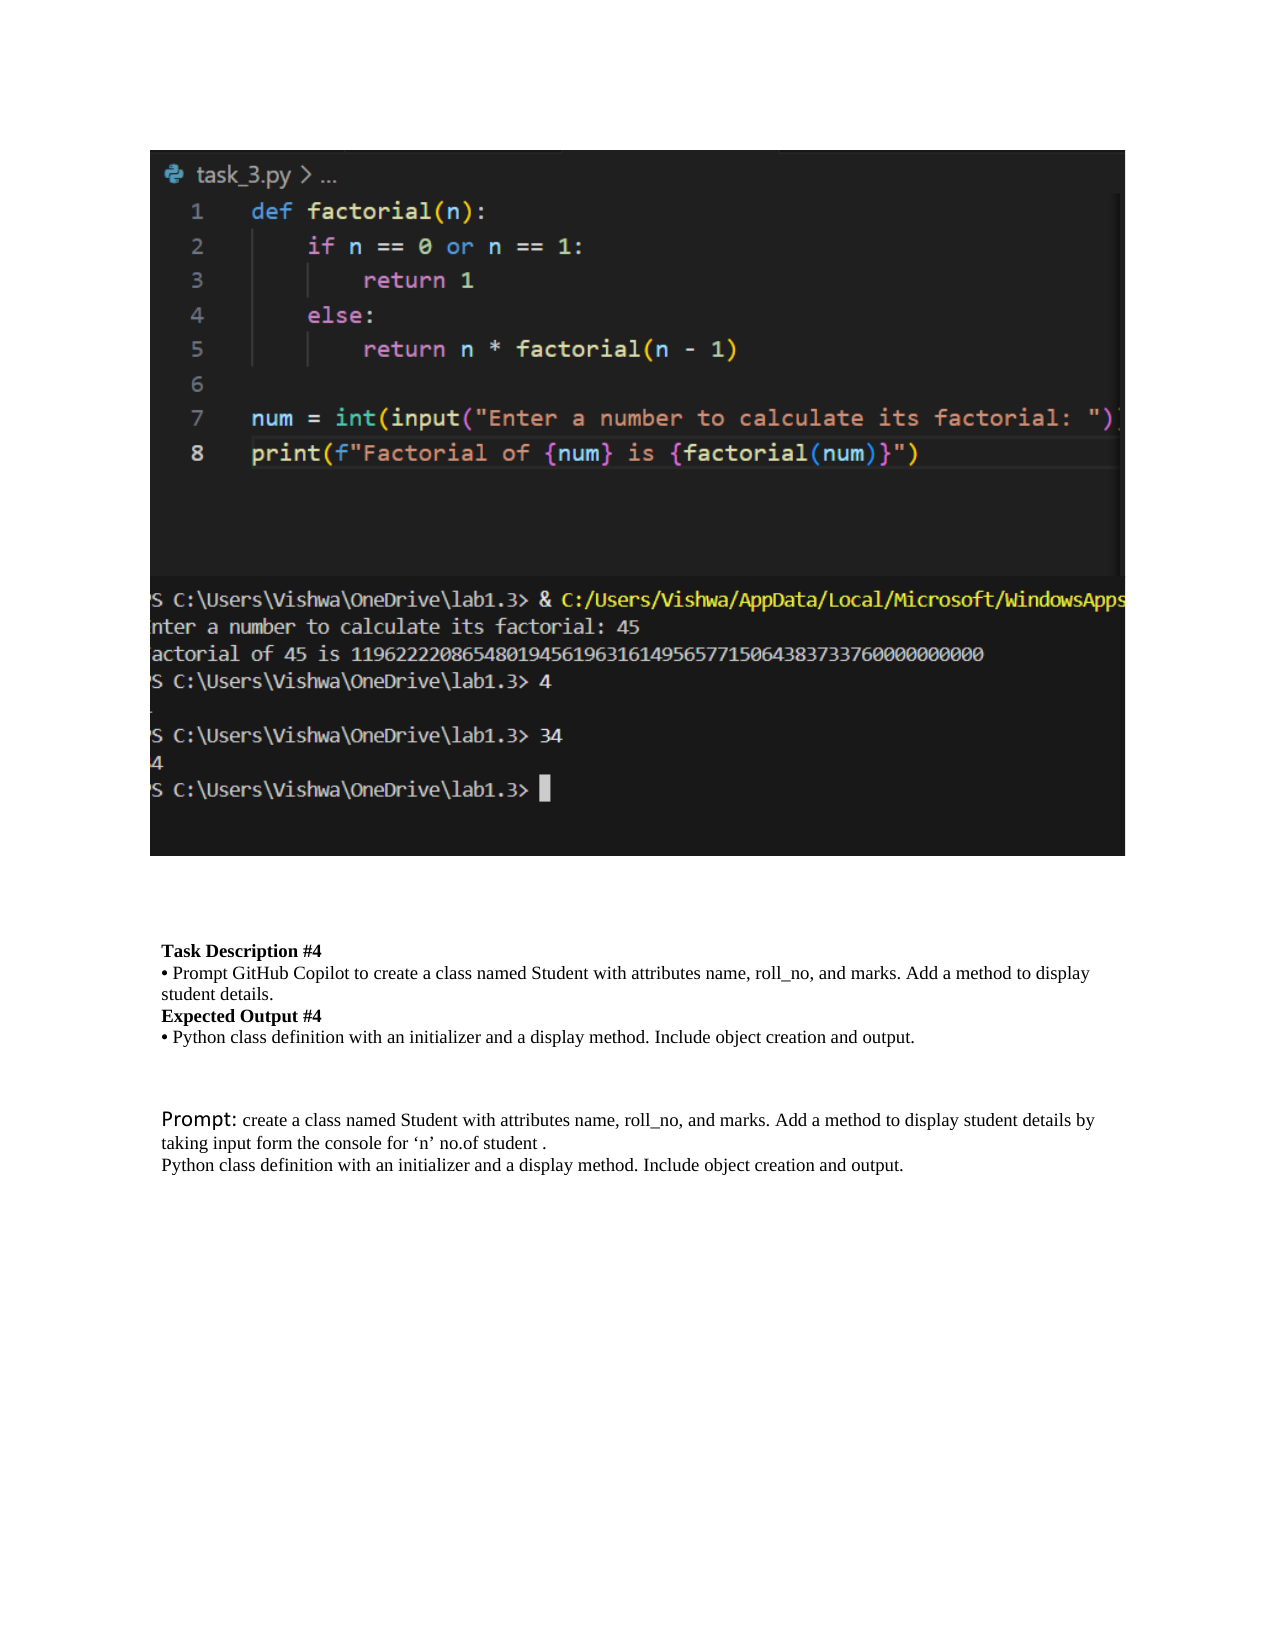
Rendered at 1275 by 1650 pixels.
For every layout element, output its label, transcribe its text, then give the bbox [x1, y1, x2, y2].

picture [150, 150, 1125, 856]
text Python class definition with an initializer and a display method. Include object creation and output. [161, 1153, 1125, 1175]
text Prompt: create a class named Student with attributes name, roll_no, and marks. Add a method to display student details by taking input form the console for ‘n’ no.of student . [161, 1104, 1125, 1153]
text Task Description #4 • Prompt GitHub Copilot to create a class named Student with attributes name, roll_no, and marks. Add a method to display student details. [161, 940, 1125, 1005]
text Expected Output #4 • Python class definition with an initializer and a display method. Include object creation and output. [161, 1005, 1125, 1048]
